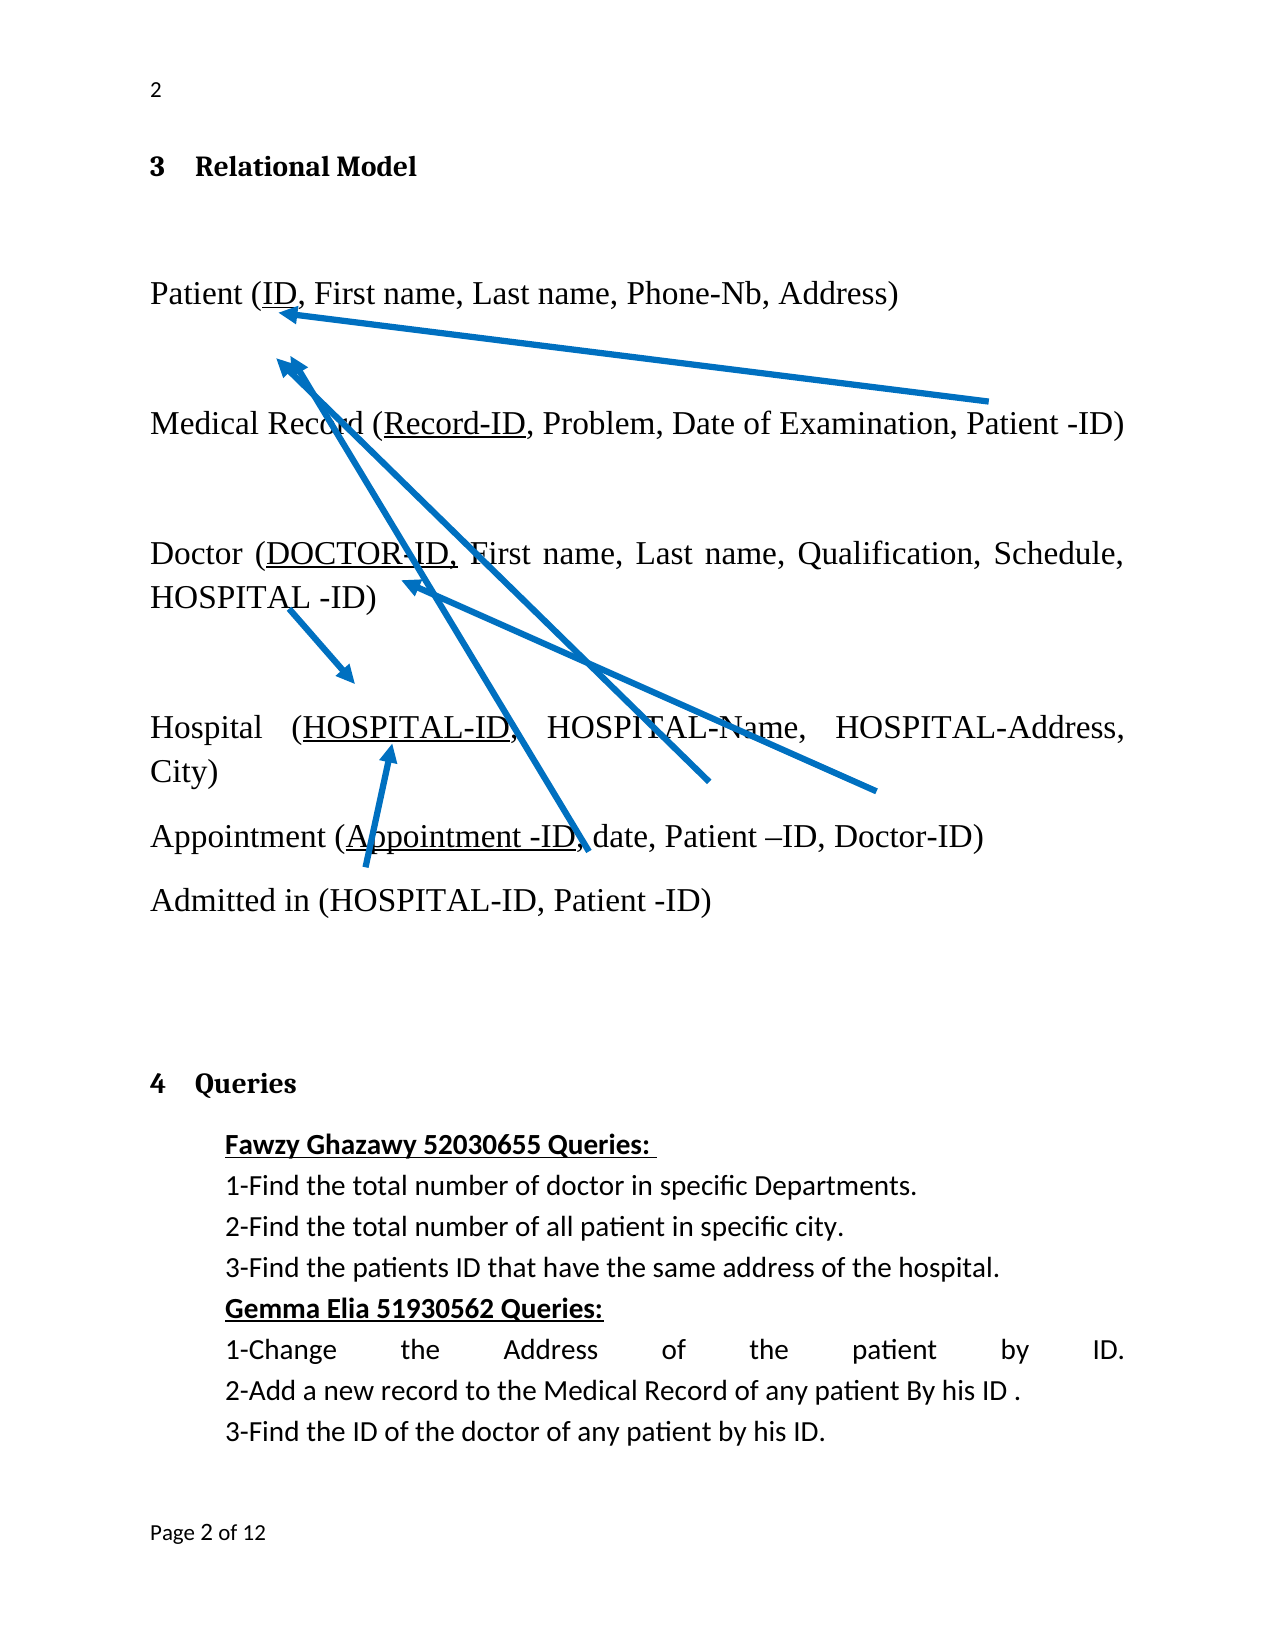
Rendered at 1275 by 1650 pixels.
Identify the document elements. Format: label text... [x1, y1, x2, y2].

subtitle Queries [150, 1068, 1125, 1101]
text Hospital (HOSPITAL-ID, HOSPITAL-Name, HOSPITAL-Address, City) [150, 707, 547, 789]
text Appointment (Appointment -ID, date, Patient –ID, Doctor-ID) [150, 816, 373, 854]
list 3-Find the patients ID that have the same address of the hospital. [225, 1249, 1125, 1285]
text Doctor (DOCTOR-ID, First name, Last name, Qualification, Schedule, HOSPITAL -ID) [402, 533, 533, 615]
list Gemma Elia 51930562 Queries: [225, 1290, 1125, 1326]
list 1-Change the Address of the patient by ID. 2-Add a new record to the Medical Record of any patient By his ID . [225, 1331, 1125, 1407]
text Hospital (HOSPITAL-ID, HOSPITAL-Name, HOSPITAL-Address, City) [697, 707, 1125, 789]
text Appointment (Appointment -ID, date, Patient –ID, Doctor-ID) [374, 816, 586, 854]
text Hospital (HOSPITAL-ID, HOSPITAL-Name, HOSPITAL-Address, City) [507, 707, 861, 789]
text Medical Record (Record-ID, Problem, Date of Examination, Patient -ID) [328, 403, 1125, 442]
list 1-Find the total number of doctor in specific Departments. [225, 1167, 1125, 1203]
list 3-Find the ID of the doctor of any patient by his ID. [225, 1413, 1125, 1448]
text Medical Record (Record-ID, Problem, Date of Examination, Patient -ID) [150, 403, 337, 442]
text Patient (ID, First name, Last name, Phone-Nb, Address) [150, 273, 1125, 312]
text Doctor (DOCTOR-ID, First name, Last name, Qualification, Schedule, HOSPITAL -ID) [150, 533, 442, 615]
list Fawzy Ghazawy 52030655 Queries: [225, 1126, 1125, 1162]
list 2-Find the total number of all patient in specific city. [225, 1208, 1125, 1244]
text Appointment (Appointment -ID, date, Patient –ID, Doctor-ID) [572, 816, 1125, 854]
text Doctor (DOCTOR-ID, First name, Last name, Qualification, Schedule, HOSPITAL -ID) [461, 533, 1125, 615]
subtitle Relational Model [150, 150, 1125, 183]
text Admitted in (HOSPITAL-ID, Patient -ID) [150, 881, 1125, 919]
